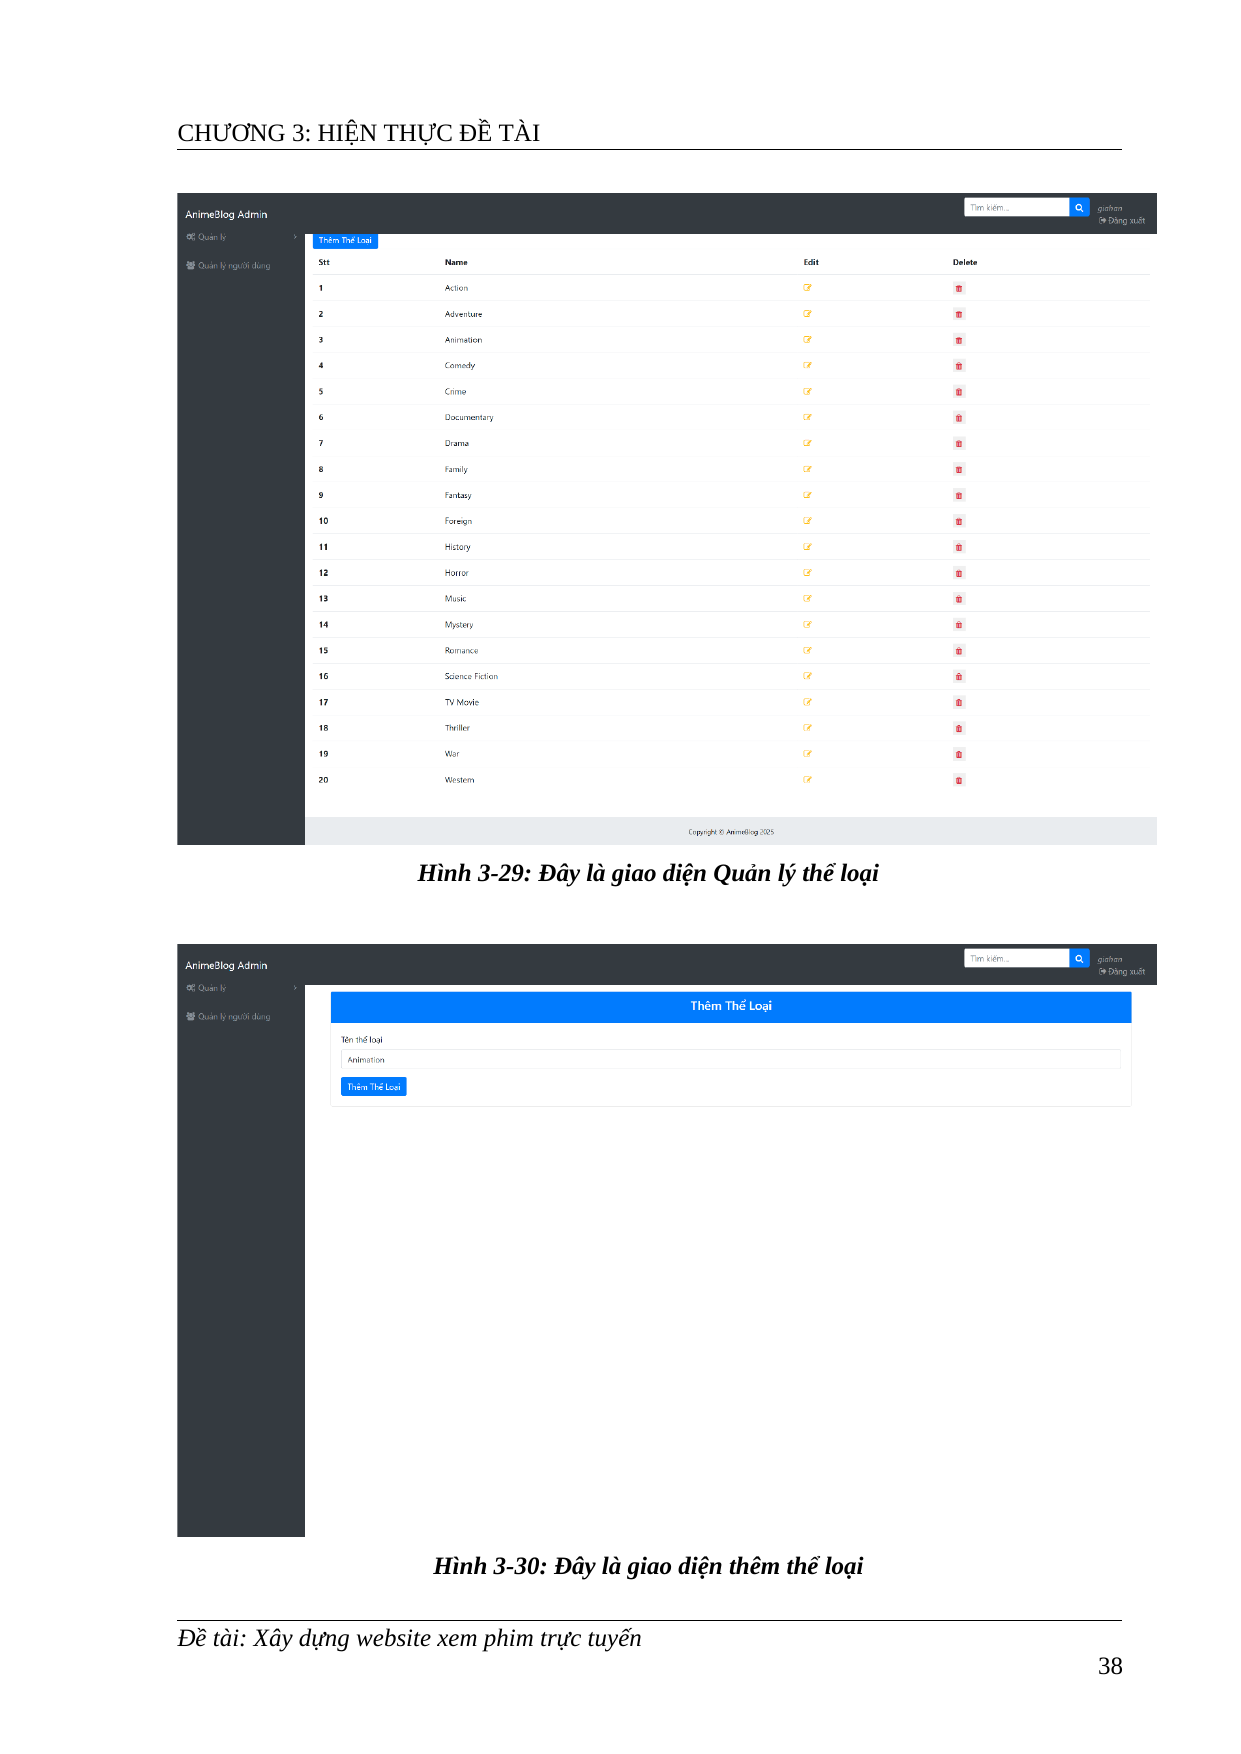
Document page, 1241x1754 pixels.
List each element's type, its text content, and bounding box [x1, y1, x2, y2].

picture [177, 193, 1157, 845]
picture [177, 944, 1157, 1537]
text Hình 3-29: Đây là giao diện Quản lý thể loại [177, 858, 1122, 887]
text Hình 3-30: Đây là giao diện thêm thể loại [177, 1551, 1122, 1579]
